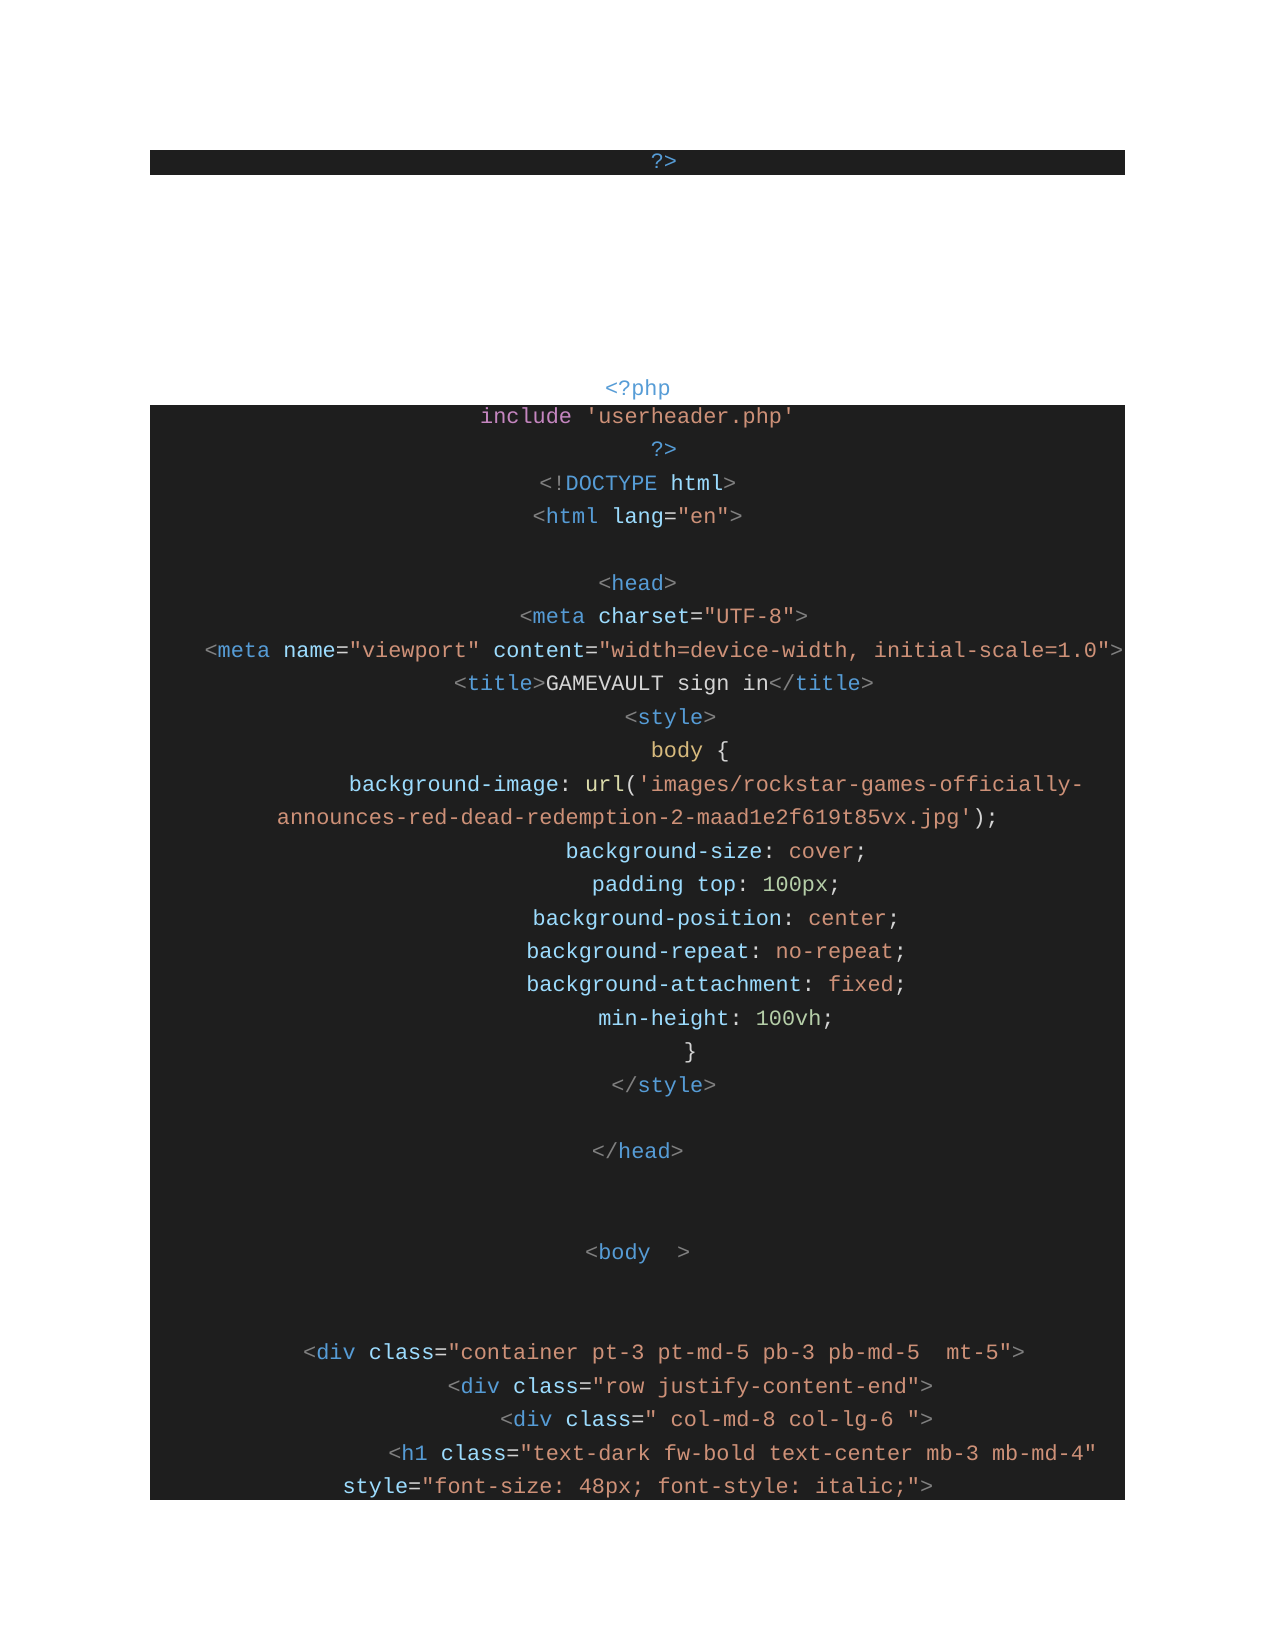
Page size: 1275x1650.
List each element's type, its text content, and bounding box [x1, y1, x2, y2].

text <!DOCTYPE html> [150, 472, 1125, 497]
text padding top: 100px; [150, 873, 1125, 898]
text <html lang="en"> [150, 505, 1125, 530]
text <h1 class="text-dark fw-bold text-center mb-3 mb-md-4" style="font-size: 48px; font-style: italic;"> [150, 1442, 1125, 1500]
text </style> [150, 1074, 1125, 1099]
text <style> [150, 706, 1125, 731]
text background-attachment: fixed; [150, 973, 1125, 998]
text </head> [150, 1141, 1125, 1166]
text <title>GAMEVAULT sign in</title> [150, 673, 1125, 697]
text ?> [150, 150, 1125, 175]
text <body > [150, 1241, 1125, 1266]
text } [150, 1040, 1125, 1065]
text body { [150, 739, 1125, 764]
text <div class="container pt-3 pt-md-5 pb-3 pb-md-5 mt-5"> [150, 1341, 1125, 1366]
text include 'userheader.php' [150, 405, 1125, 430]
text <head> [150, 572, 1125, 597]
text <div class="row justify-content-end"> [150, 1375, 1125, 1399]
text background-repeat: no-repeat; [150, 940, 1125, 965]
text background-position: center; [150, 907, 1125, 931]
text background-image: url('images/rockstar-games-officially-announces-red-dead-redemption-2-maad1e2f619t85vx.jpg'); [150, 773, 1125, 831]
text min-height: 100vh; [150, 1007, 1125, 1032]
text <div class=" col-md-8 col-lg-6 "> [150, 1408, 1125, 1433]
text background-size: cover; [150, 840, 1125, 864]
text <meta name="viewport" content="width=device-width, initial-scale=1.0"> [150, 639, 1125, 664]
text <meta charset="UTF-8"> [150, 606, 1125, 631]
text <?php [150, 183, 1125, 401]
text ?> [150, 438, 1125, 463]
